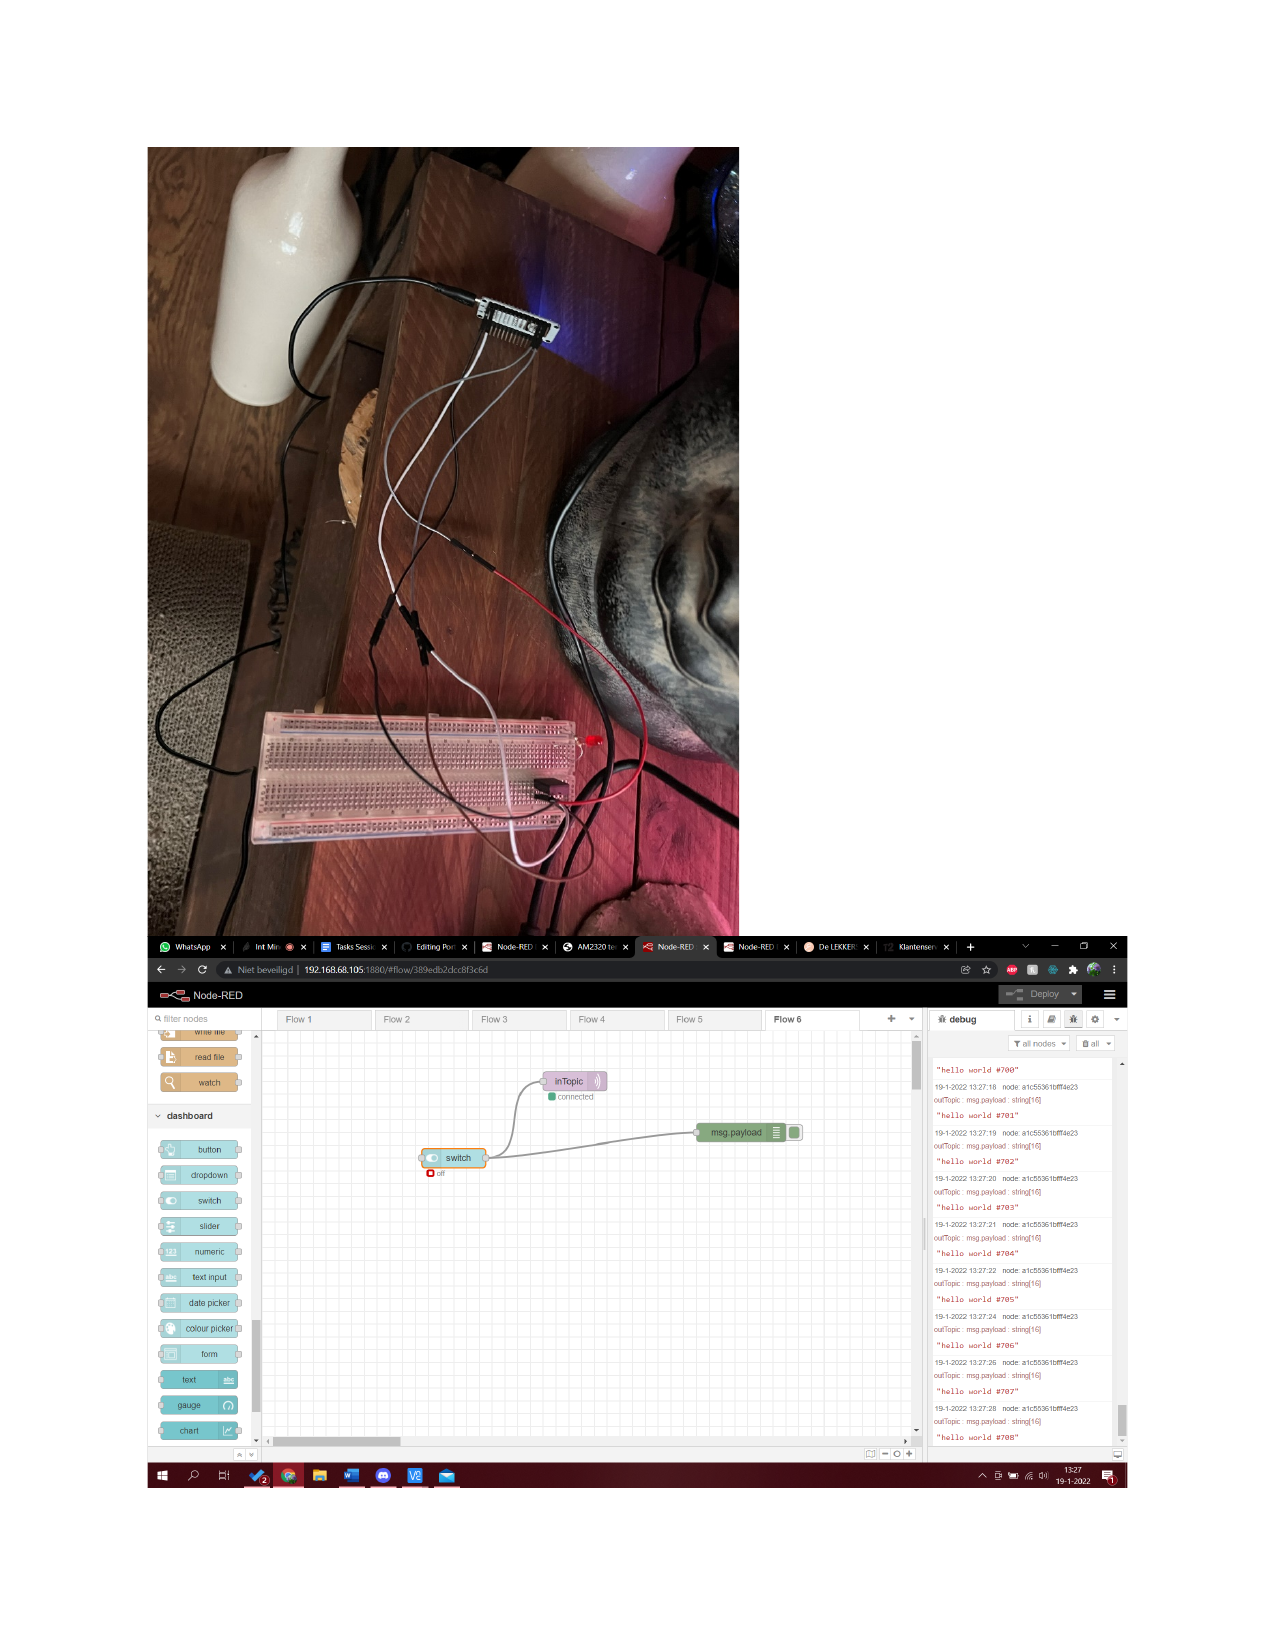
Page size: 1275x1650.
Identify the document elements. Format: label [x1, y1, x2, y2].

picture [147, 147, 1128, 1488]
